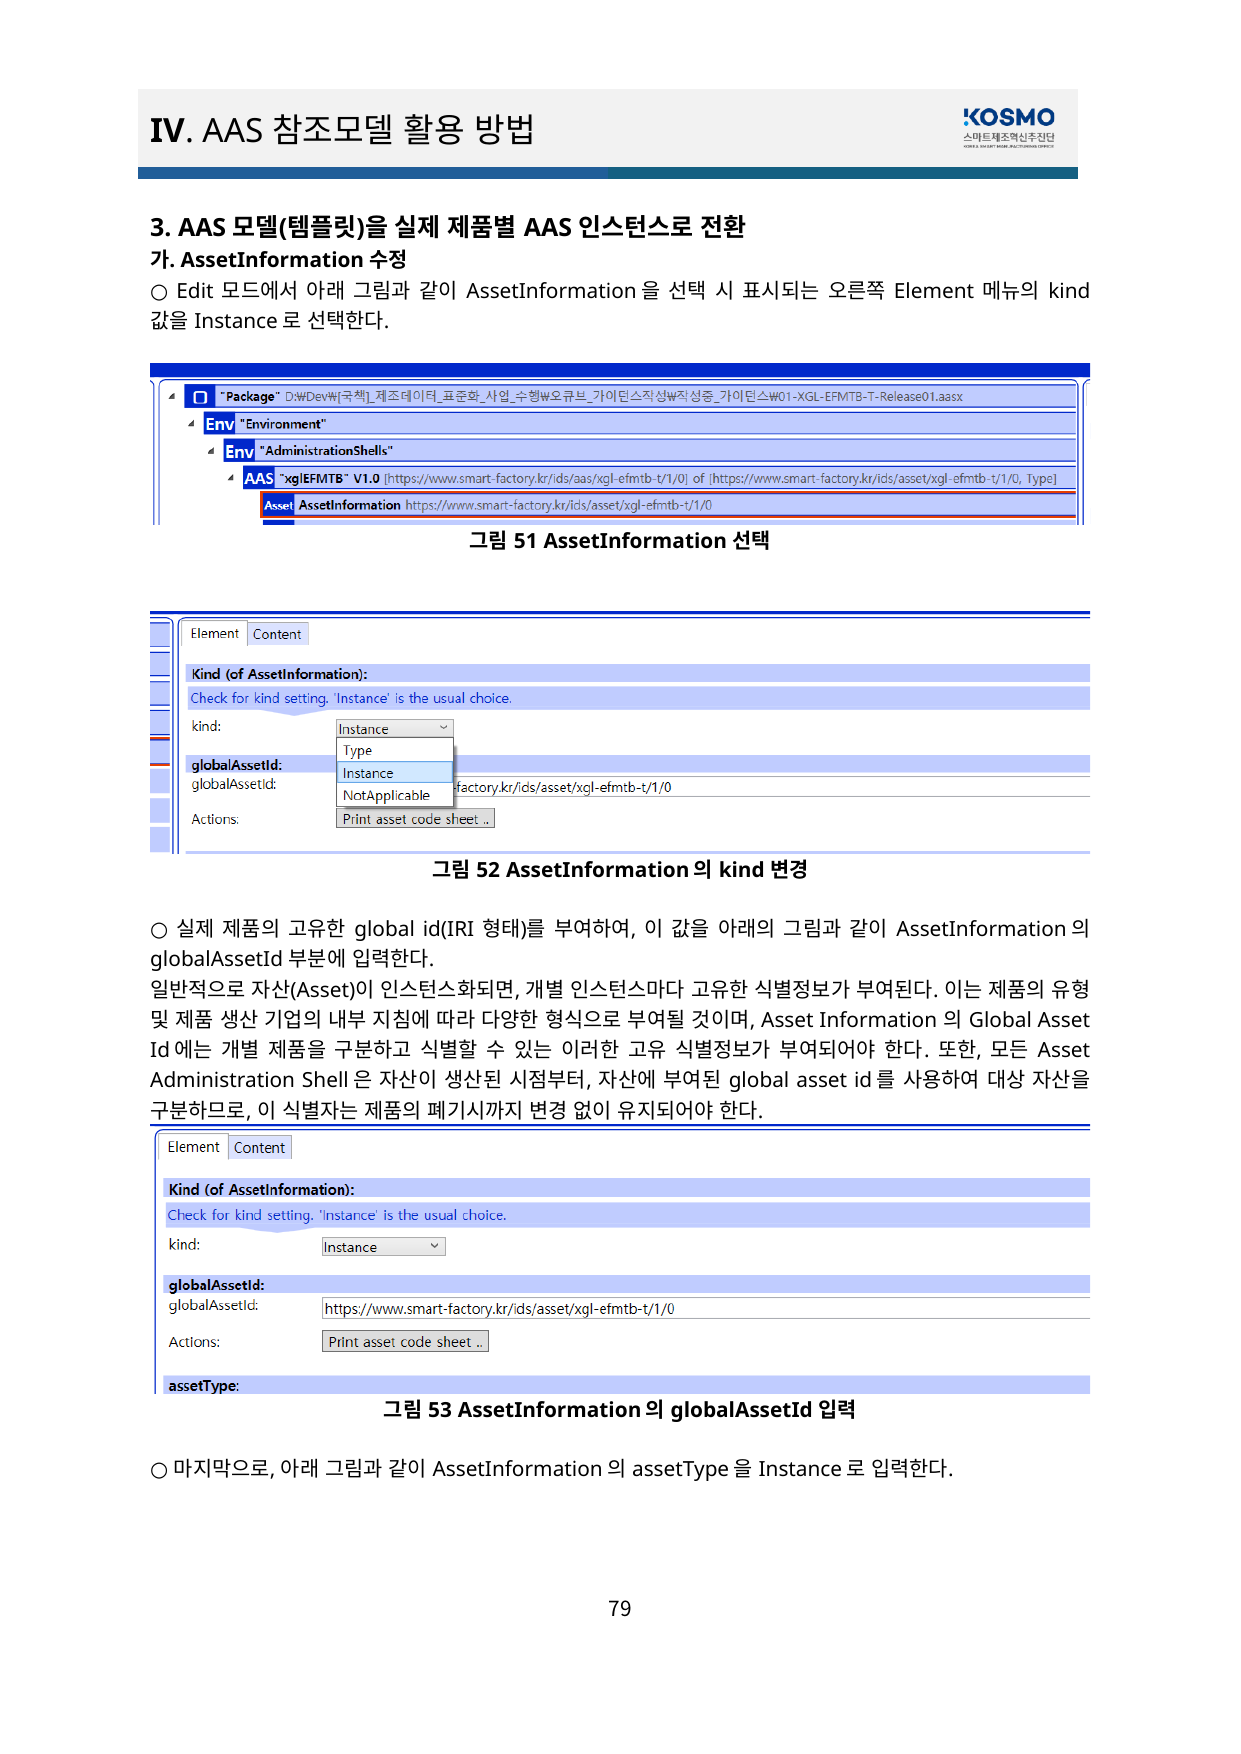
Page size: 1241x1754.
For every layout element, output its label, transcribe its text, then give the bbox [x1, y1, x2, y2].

text 가. AssetInformation 수정 [150, 244, 1090, 274]
text 일반적으로 자산(Asset)이 인스턴스화되면, 개별 인스턴스마다 고유한 식별정보가 부여된다. 이는 제품의 유형 및 제품 생산 기업의 내부 지침에 따라 다양한 형식으로 부여될 것이며, Asset Information 의 Global Asset Id에는 개별 제품을 구분하고 식별할 수 있는 이러한 고유 식별정보가 부여되어야 한다. 또한, 모든 Asset Administration Shell은 자산이 생산된 시점부터, 자산에 부여된 global asset id를 사용하여 대상 자산을 구분하므로, 이 식별자는 제품의 폐기시까지 변경 없이 유지되어야 한다. [150, 973, 1090, 1124]
picture [150, 611, 1091, 854]
text ○ 마지막으로, 아래 그림과 같이 AssetInformation의 assetType을 Instance로 입력한다. [150, 1452, 1090, 1483]
picture [150, 1124, 1091, 1394]
picture [963, 108, 1055, 148]
subtitle 3. AAS 모델(템플릿)을 실제 제품별 AAS 인스턴스로 전환 [150, 207, 1090, 244]
text ○ Edit 모드에서 아래 그림과 같이 AssetInformation을 선택 시 표시되는 오른쪽 Element 메뉴의 kind 값을 Instance로 선택한다. [150, 274, 1090, 335]
picture [150, 363, 1091, 525]
text ○ 실제 제품의 고유한 global id(IRI 형태)를 부여하여, 이 값을 아래의 그림과 같이 AssetInformation의 globalAssetId 부분에 입력한다. [150, 912, 1090, 973]
